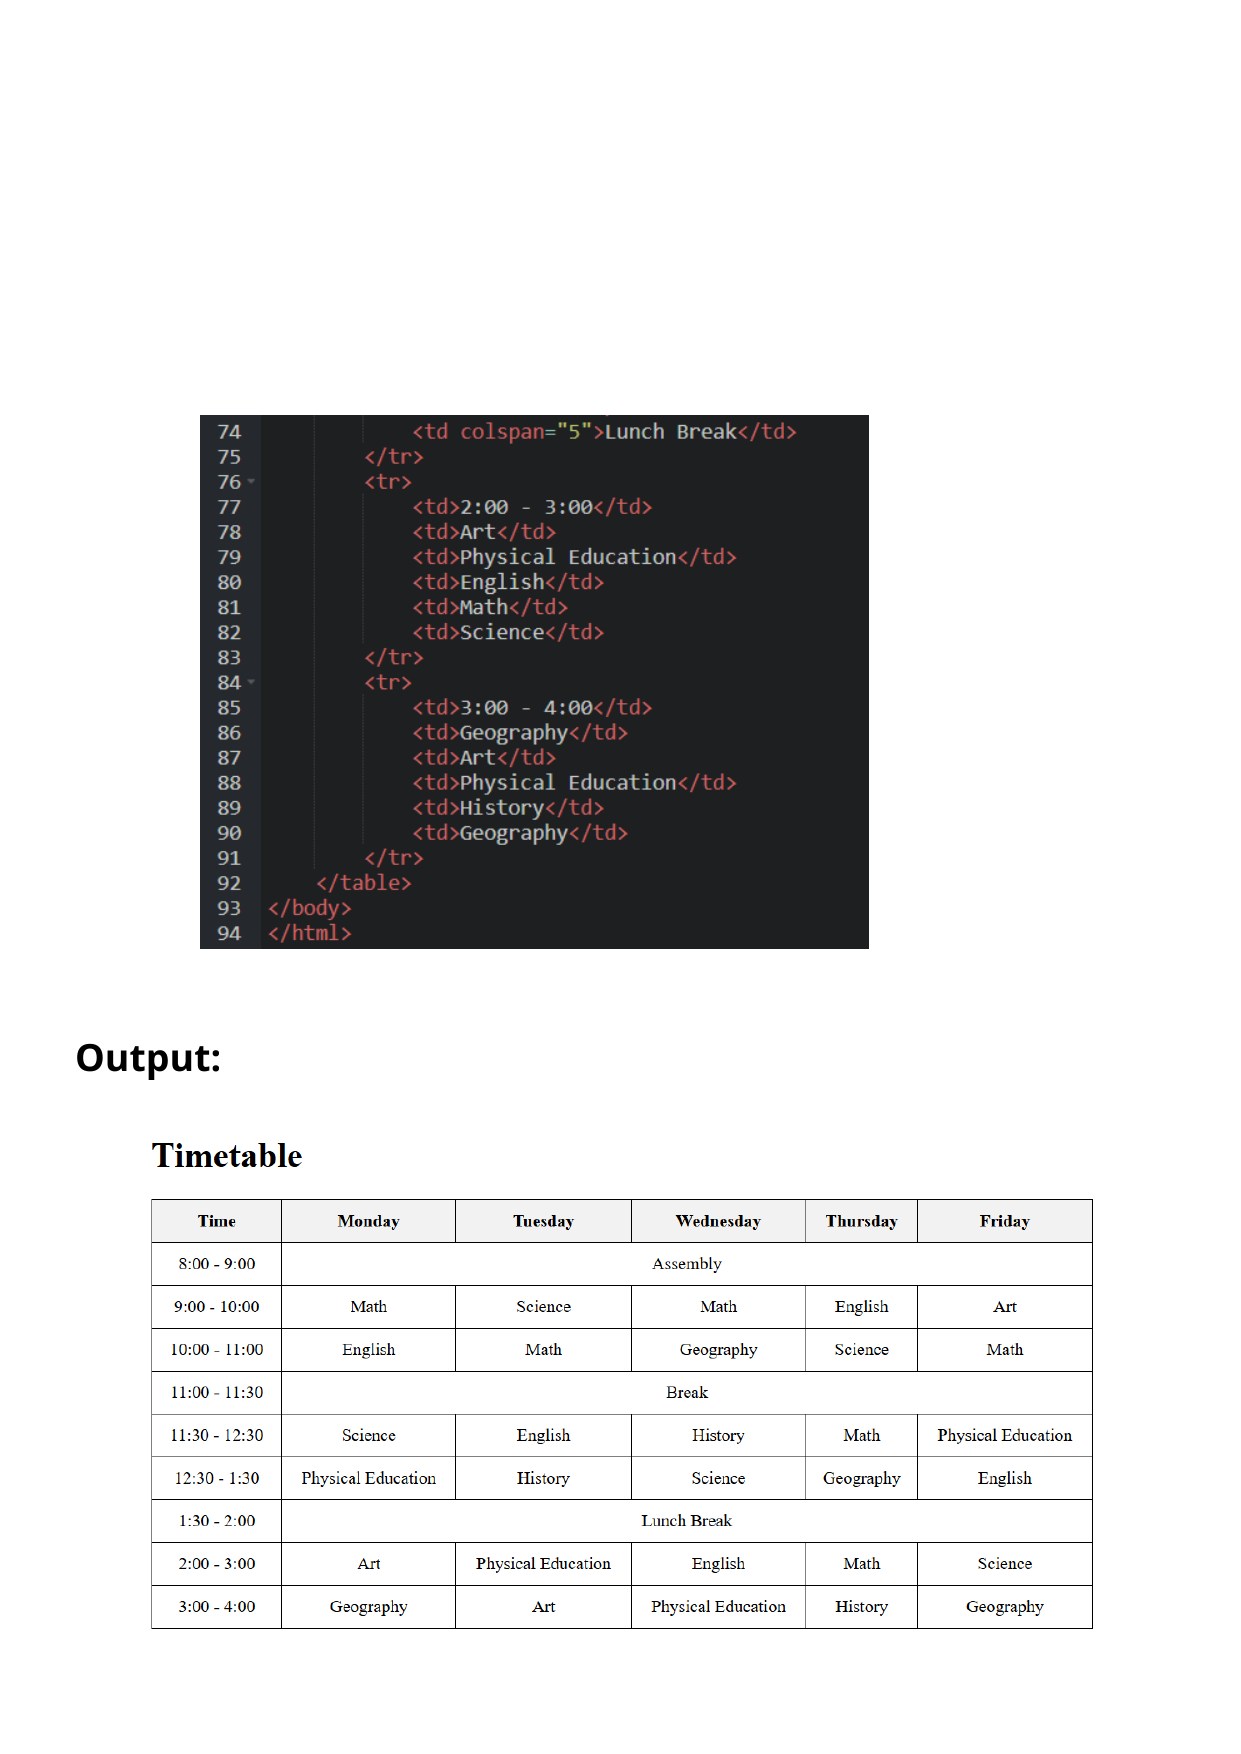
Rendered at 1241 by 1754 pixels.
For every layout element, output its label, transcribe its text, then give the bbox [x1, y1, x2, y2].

picture [200, 415, 869, 949]
text Output: [75, 1031, 1165, 1082]
picture [145, 1122, 1095, 1700]
